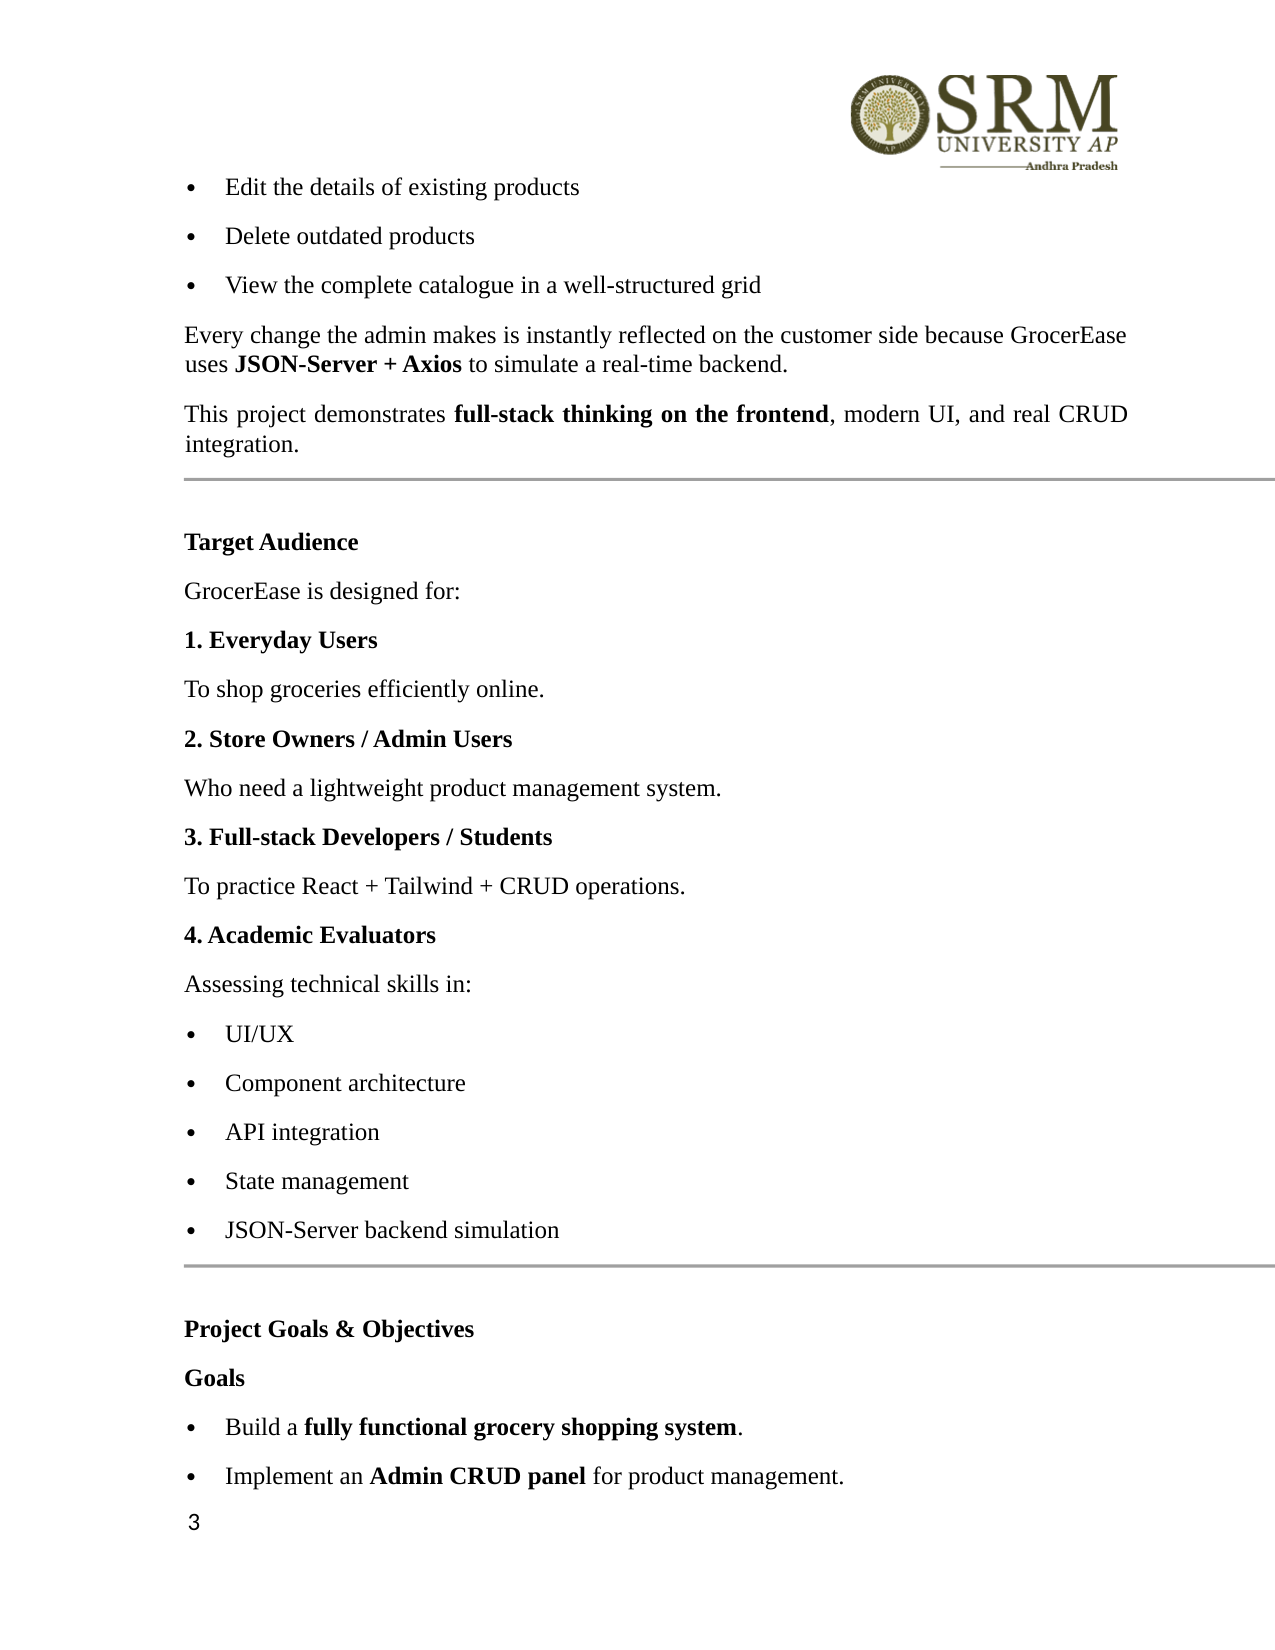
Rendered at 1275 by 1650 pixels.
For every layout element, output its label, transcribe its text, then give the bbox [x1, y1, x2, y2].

text Who need a lightweight product management system. [184, 773, 1128, 802]
text 1. Everyday Users [184, 625, 1128, 654]
text Target Audience [184, 527, 1128, 556]
text Every change the admin makes is instantly reflected on the customer side because GrocerEase uses JSON-Server + Axios to simulate a real-time backend. [184, 320, 1128, 378]
text 2. Store Owners / Admin Users [184, 724, 1128, 752]
list Delete outdated products [187, 221, 1128, 250]
list UI/UX [187, 1019, 1128, 1047]
list API integration [187, 1117, 1128, 1146]
text To shop groceries efficiently online. [184, 674, 1128, 703]
text To practice React + Tailwind + CRUD operations. [184, 871, 1128, 900]
text GrocerEase is designed for: [184, 576, 1128, 605]
list Edit the details of existing products [187, 172, 1128, 201]
list JSON-Server backend simulation [187, 1215, 1128, 1244]
list Build a fully functional grocery shopping system. [187, 1412, 1128, 1441]
text Assessing technical skills in: [184, 969, 1128, 998]
list State management [187, 1166, 1128, 1195]
list Implement an Admin CRUD panel for product management. [187, 1461, 1128, 1490]
text 4. Academic Evaluators [184, 920, 1128, 949]
text Project Goals & Objectives [184, 1314, 1128, 1342]
text Goals [184, 1363, 1128, 1392]
list Component architecture [187, 1068, 1128, 1097]
text This project demonstrates full-stack thinking on the frontend, modern UI, and real CRUD integration. [184, 399, 1128, 457]
text 3. Full-stack Developers / Students [184, 822, 1128, 851]
list View the complete catalogue in a well-structured grid [187, 271, 1128, 299]
picture [850, 75, 1118, 170]
